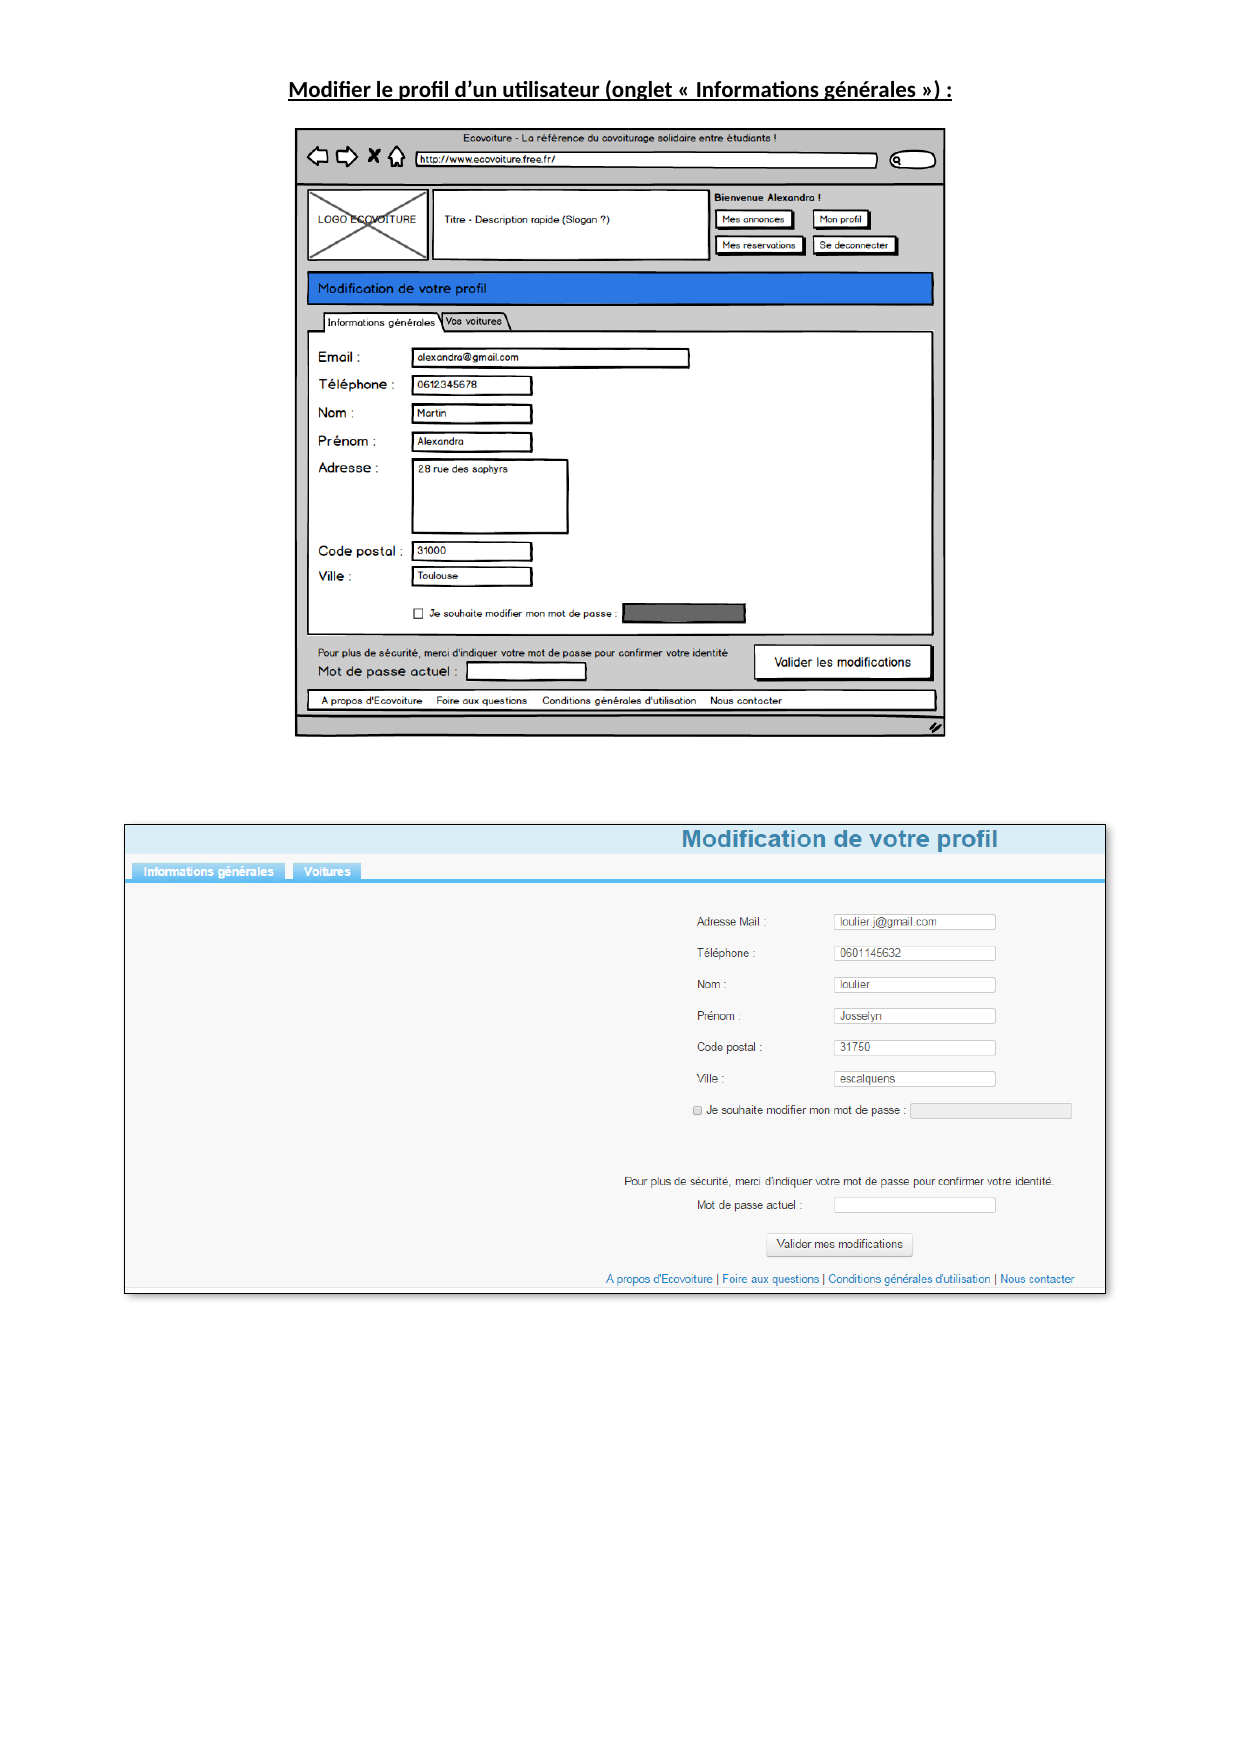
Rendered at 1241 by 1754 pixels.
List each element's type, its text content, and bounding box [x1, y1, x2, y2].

text Modifier le profil d’un utilisateur (onglet « Informations générales ») : [75, 75, 1165, 103]
picture [125, 825, 1105, 1293]
picture [294, 128, 946, 737]
